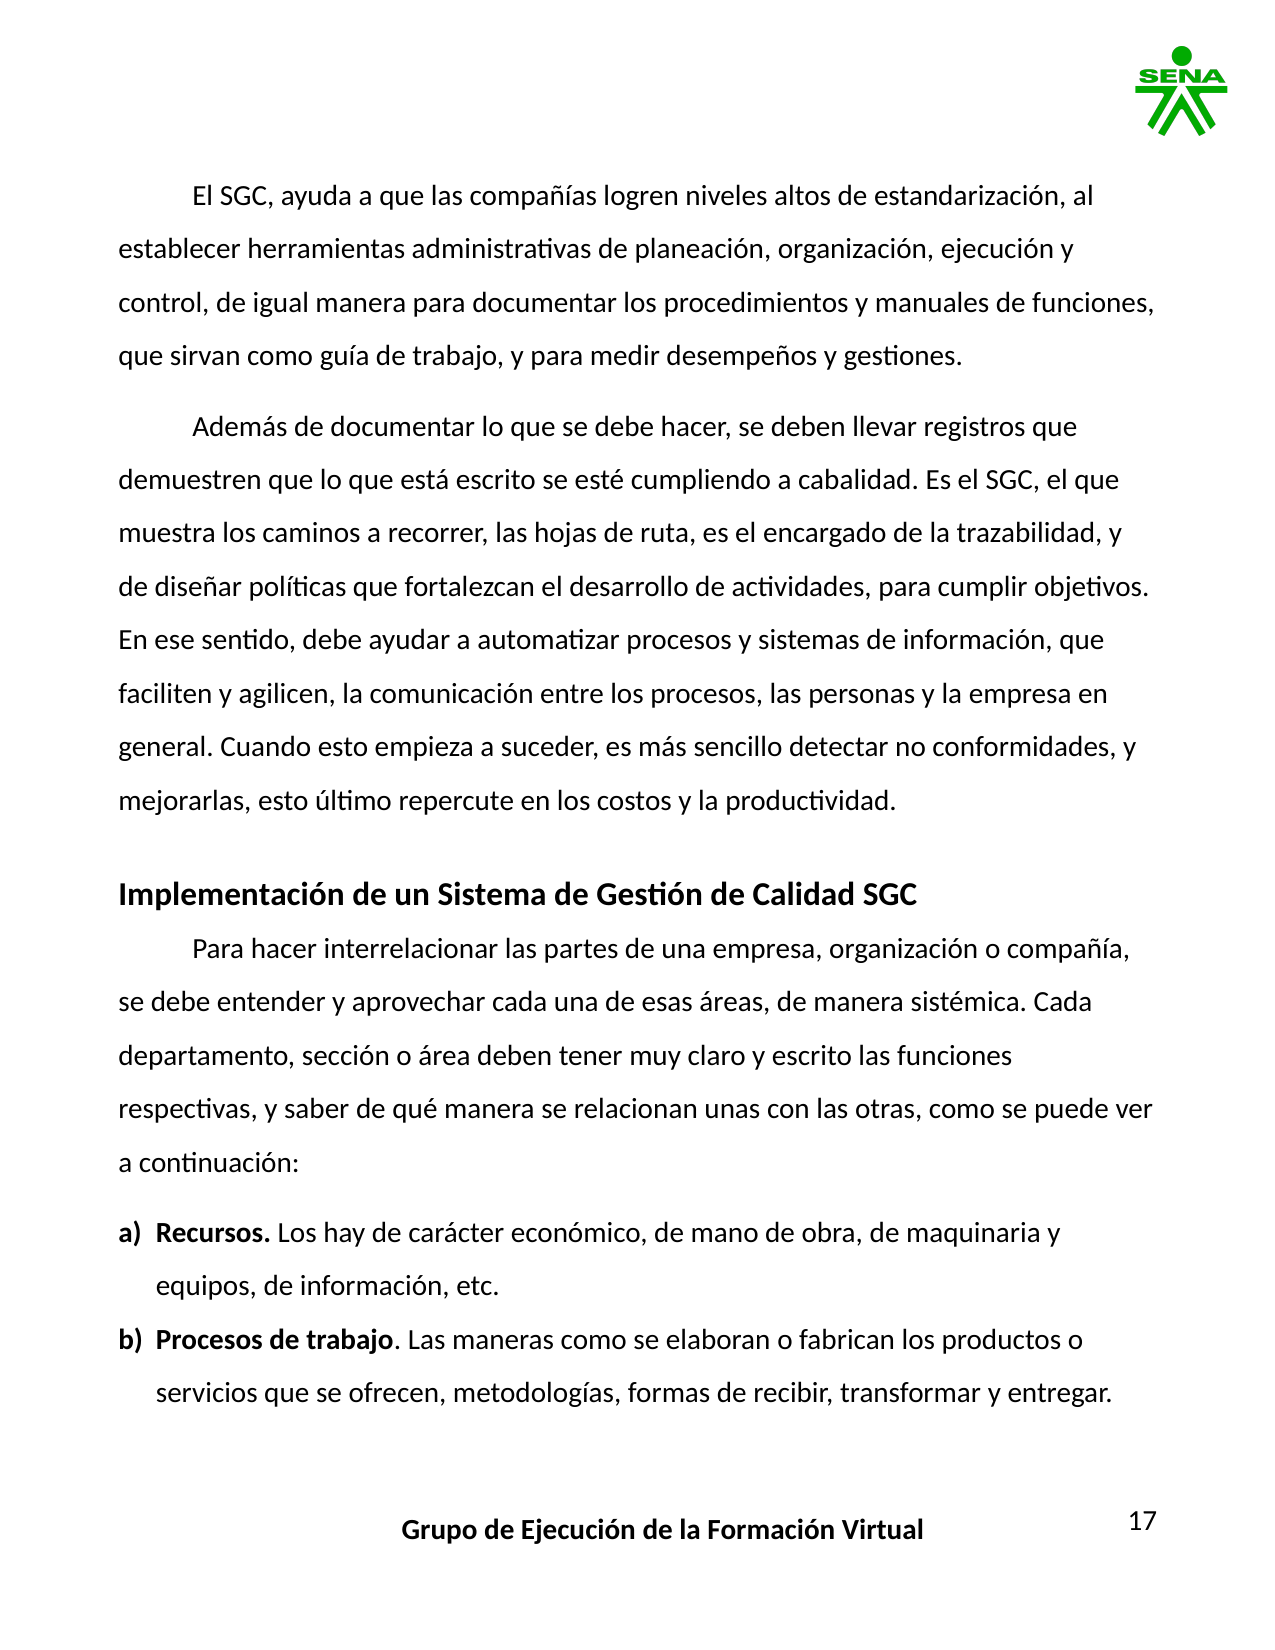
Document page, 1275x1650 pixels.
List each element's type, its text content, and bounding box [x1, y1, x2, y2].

text Además de documentar lo que se debe hacer, se deben llevar registros que demuestren que lo que está escrito se esté cumpliendo a cabalidad. Es el SGC, el que muestra los caminos a recorrer, las hojas de ruta, es el encargado de la trazabilidad, y de diseñar políticas que fortalezcan el desarrollo de actividades, para cumplir objetivos. En ese sentido, debe ayudar a automatizar procesos y sistemas de información, que faciliten y agilicen, la comunicación entre los procesos, las personas y la empresa en general. Cuando esto empieza a suceder, es más sencillo detectar no conformidades, y mejorarlas, esto último repercute en los costos y la productividad. [118, 408, 1157, 817]
list Procesos de trabajo. Las maneras como se elaboran o fabrican los productos o servicios que se ofrecen, metodologías, formas de recibir, transformar y entregar. [118, 1321, 1157, 1410]
text El SGC, ayuda a que las compañías logren niveles altos de estandarización, al establecer herramientas administrativas de planeación, organización, ejecución y control, de igual manera para documentar los procedimientos y manuales de funciones, que sirvan como guía de trabajo, y para medir desempeños y gestiones. [118, 177, 1157, 373]
picture [1135, 46, 1228, 136]
subtitle Implementación de un Sistema de Gestión de Calidad SGC [118, 873, 1157, 913]
list Recursos. Los hay de carácter económico, de mano de obra, de maquinaria y equipos, de información, etc. [118, 1214, 1157, 1303]
text Para hacer interrelacionar las partes de una empresa, organización o compañía, se debe entender y aprovechar cada una de esas áreas, de manera sistémica. Cada departamento, sección o área deben tener muy claro y escrito las funciones respectivas, y saber de qué manera se relacionan unas con las otras, como se puede ver a continuación: [118, 930, 1157, 1179]
